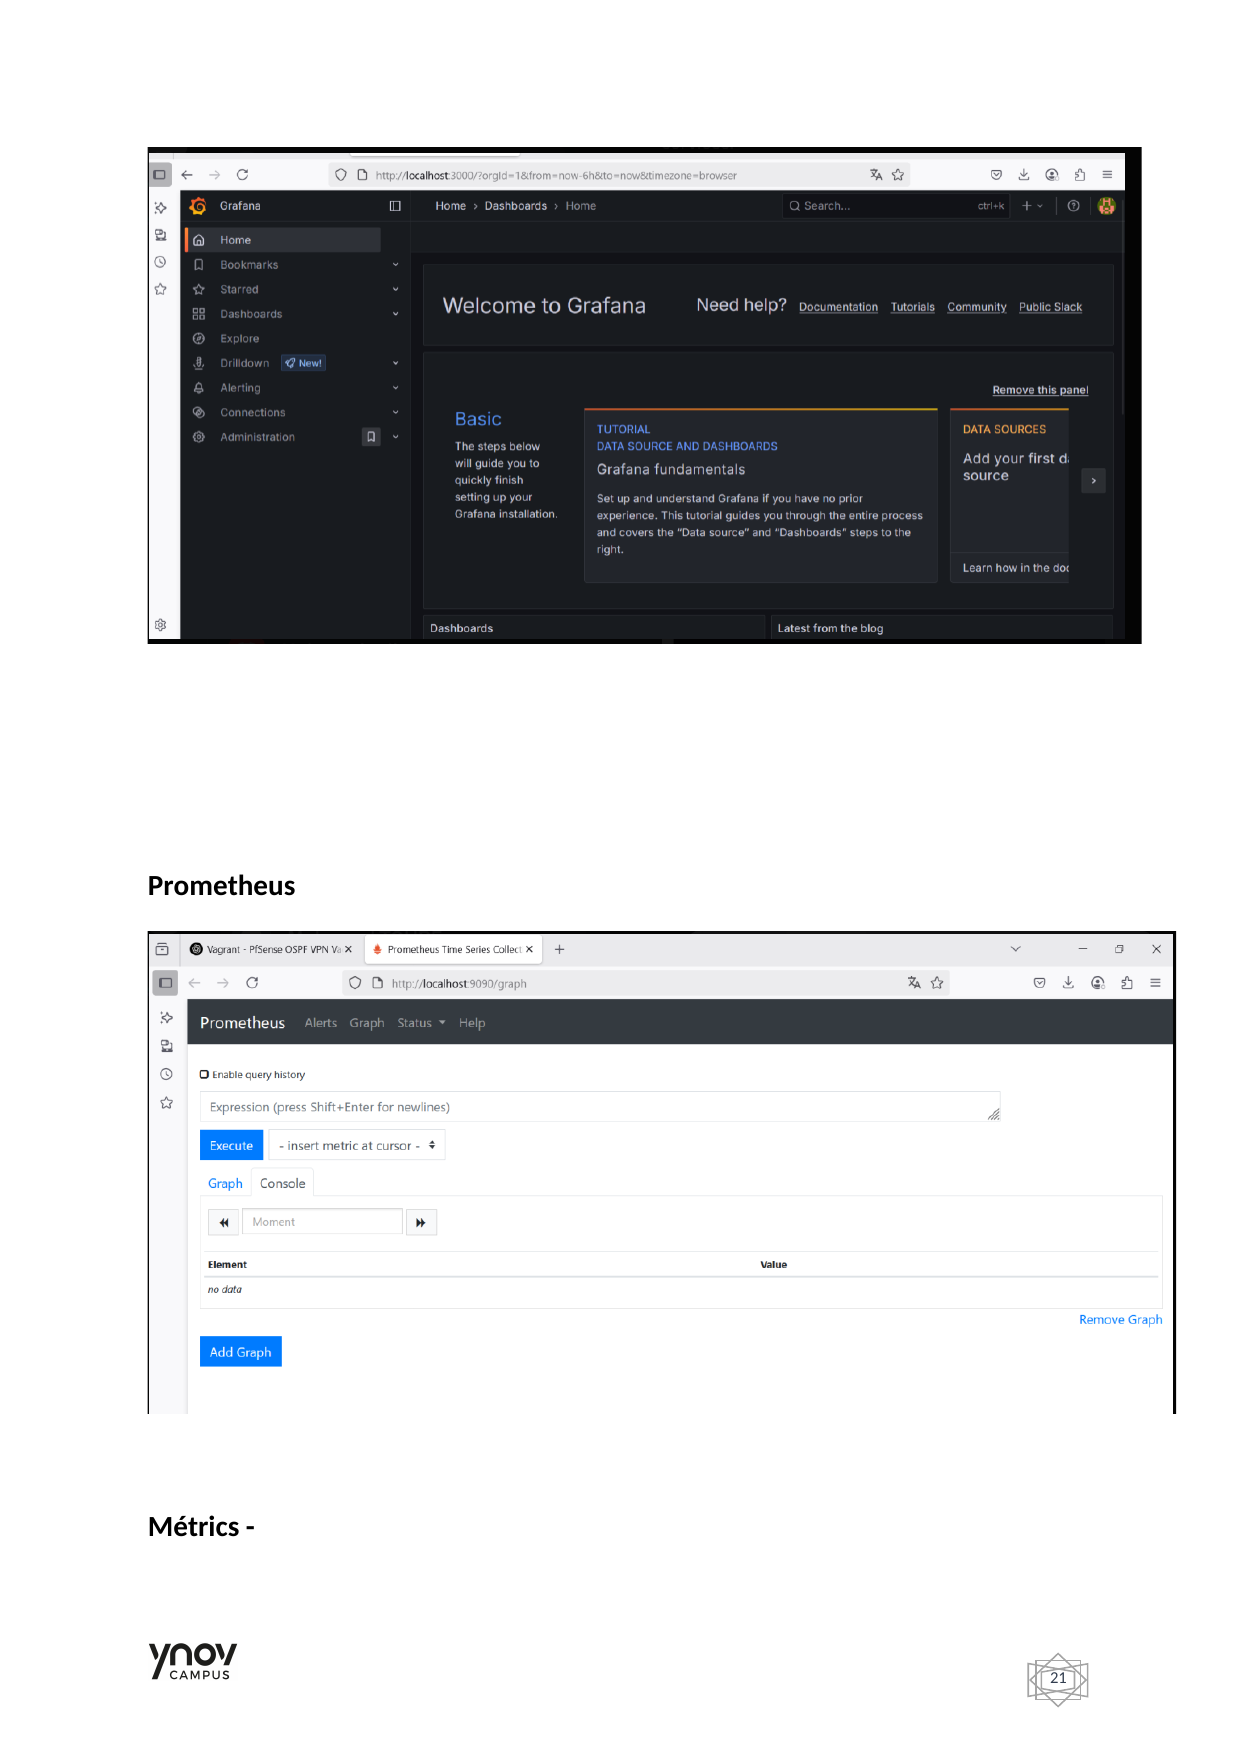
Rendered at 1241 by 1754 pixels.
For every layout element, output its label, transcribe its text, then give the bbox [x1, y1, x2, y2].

picture [147, 1643, 239, 1681]
picture [147, 147, 1142, 644]
picture [147, 931, 1177, 1414]
text Prometheus [148, 867, 1093, 903]
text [148, 1508, 1093, 1579]
